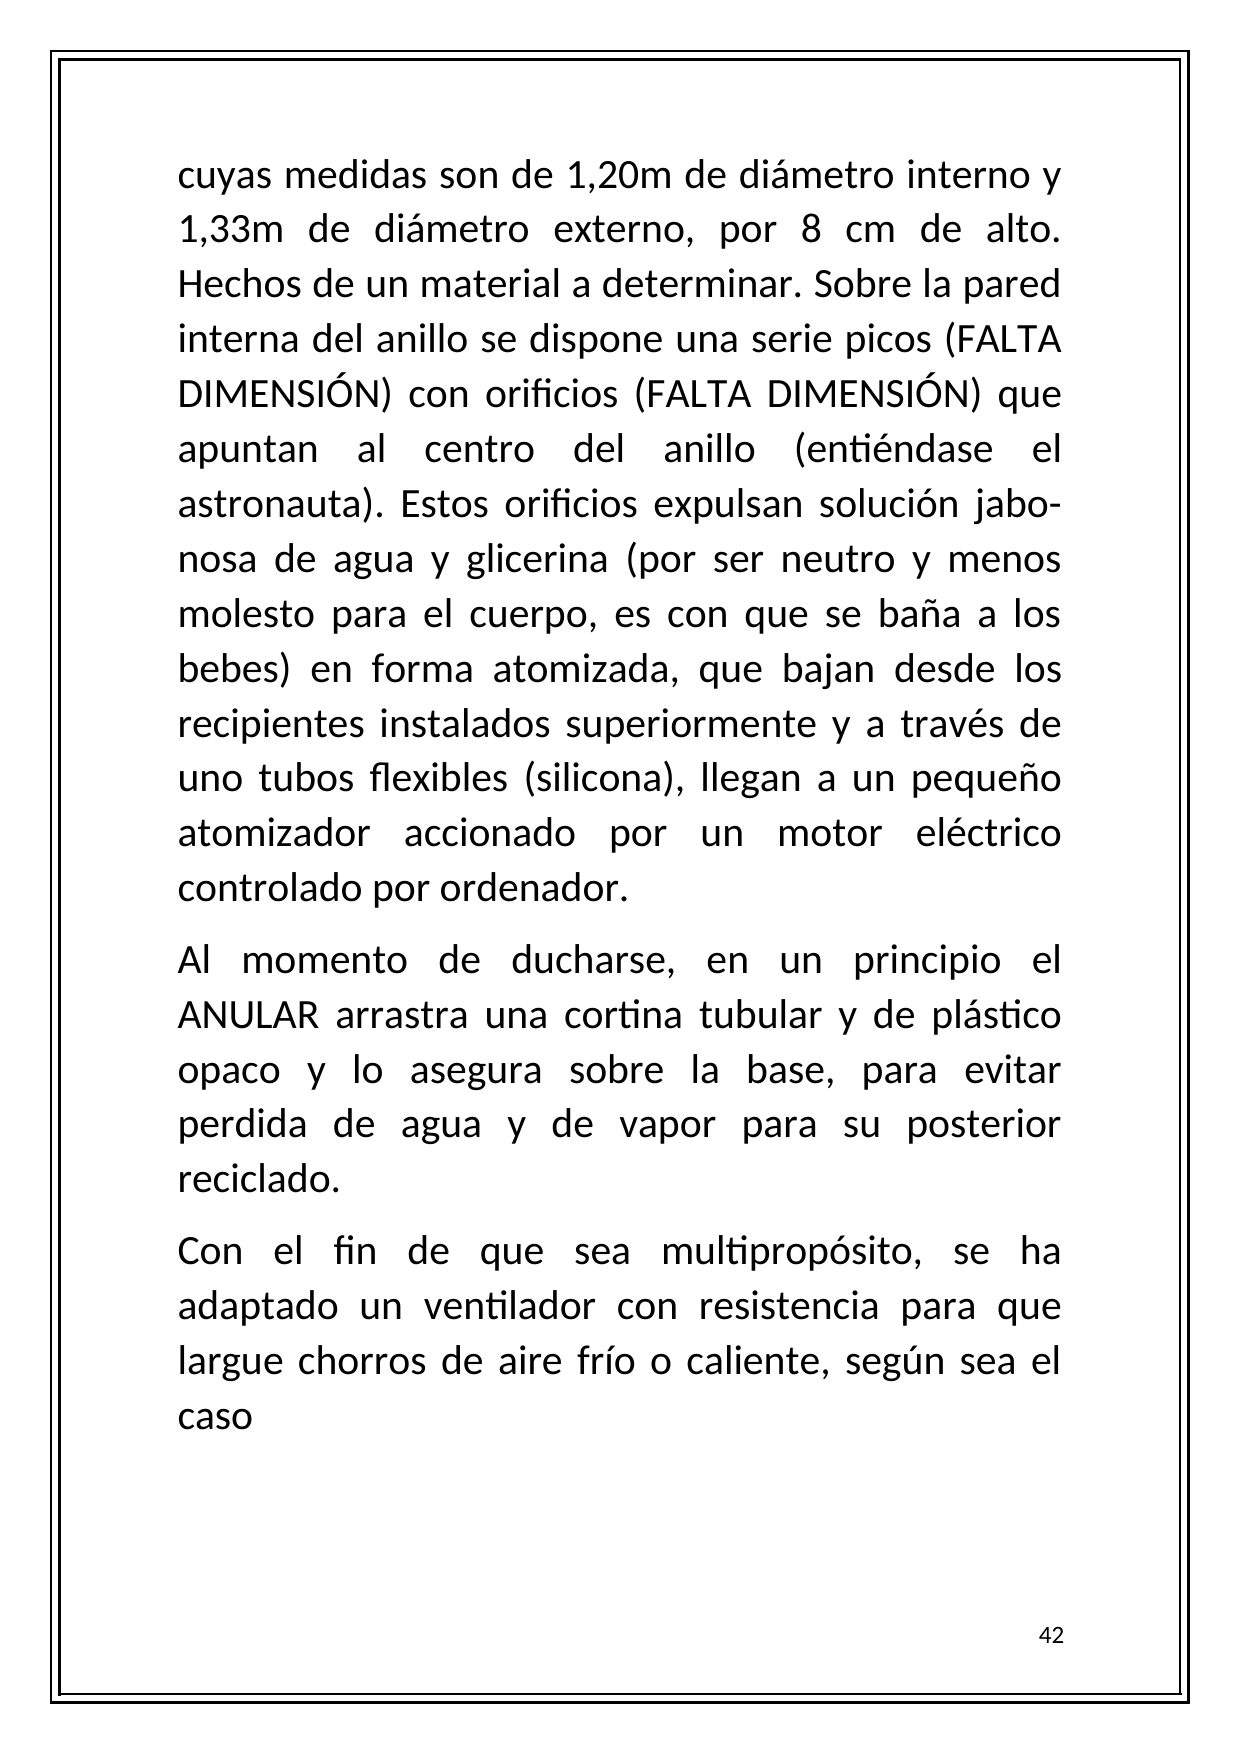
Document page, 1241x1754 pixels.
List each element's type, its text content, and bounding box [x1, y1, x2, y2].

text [177, 148, 1063, 912]
text Al momento de ducharse, en un principio el ANULAR arrastra una cortina tubular y de plástico opaco y lo asegura sobre la base, para evitar perdida de agua y de vapor para su posterior reciclado. [177, 933, 1063, 1203]
text Con el fin de que sea multipropósito, se ha adaptado un ventilador con resistencia para que largue chorros de aire frío o caliente, según sea el caso [177, 1224, 1063, 1439]
